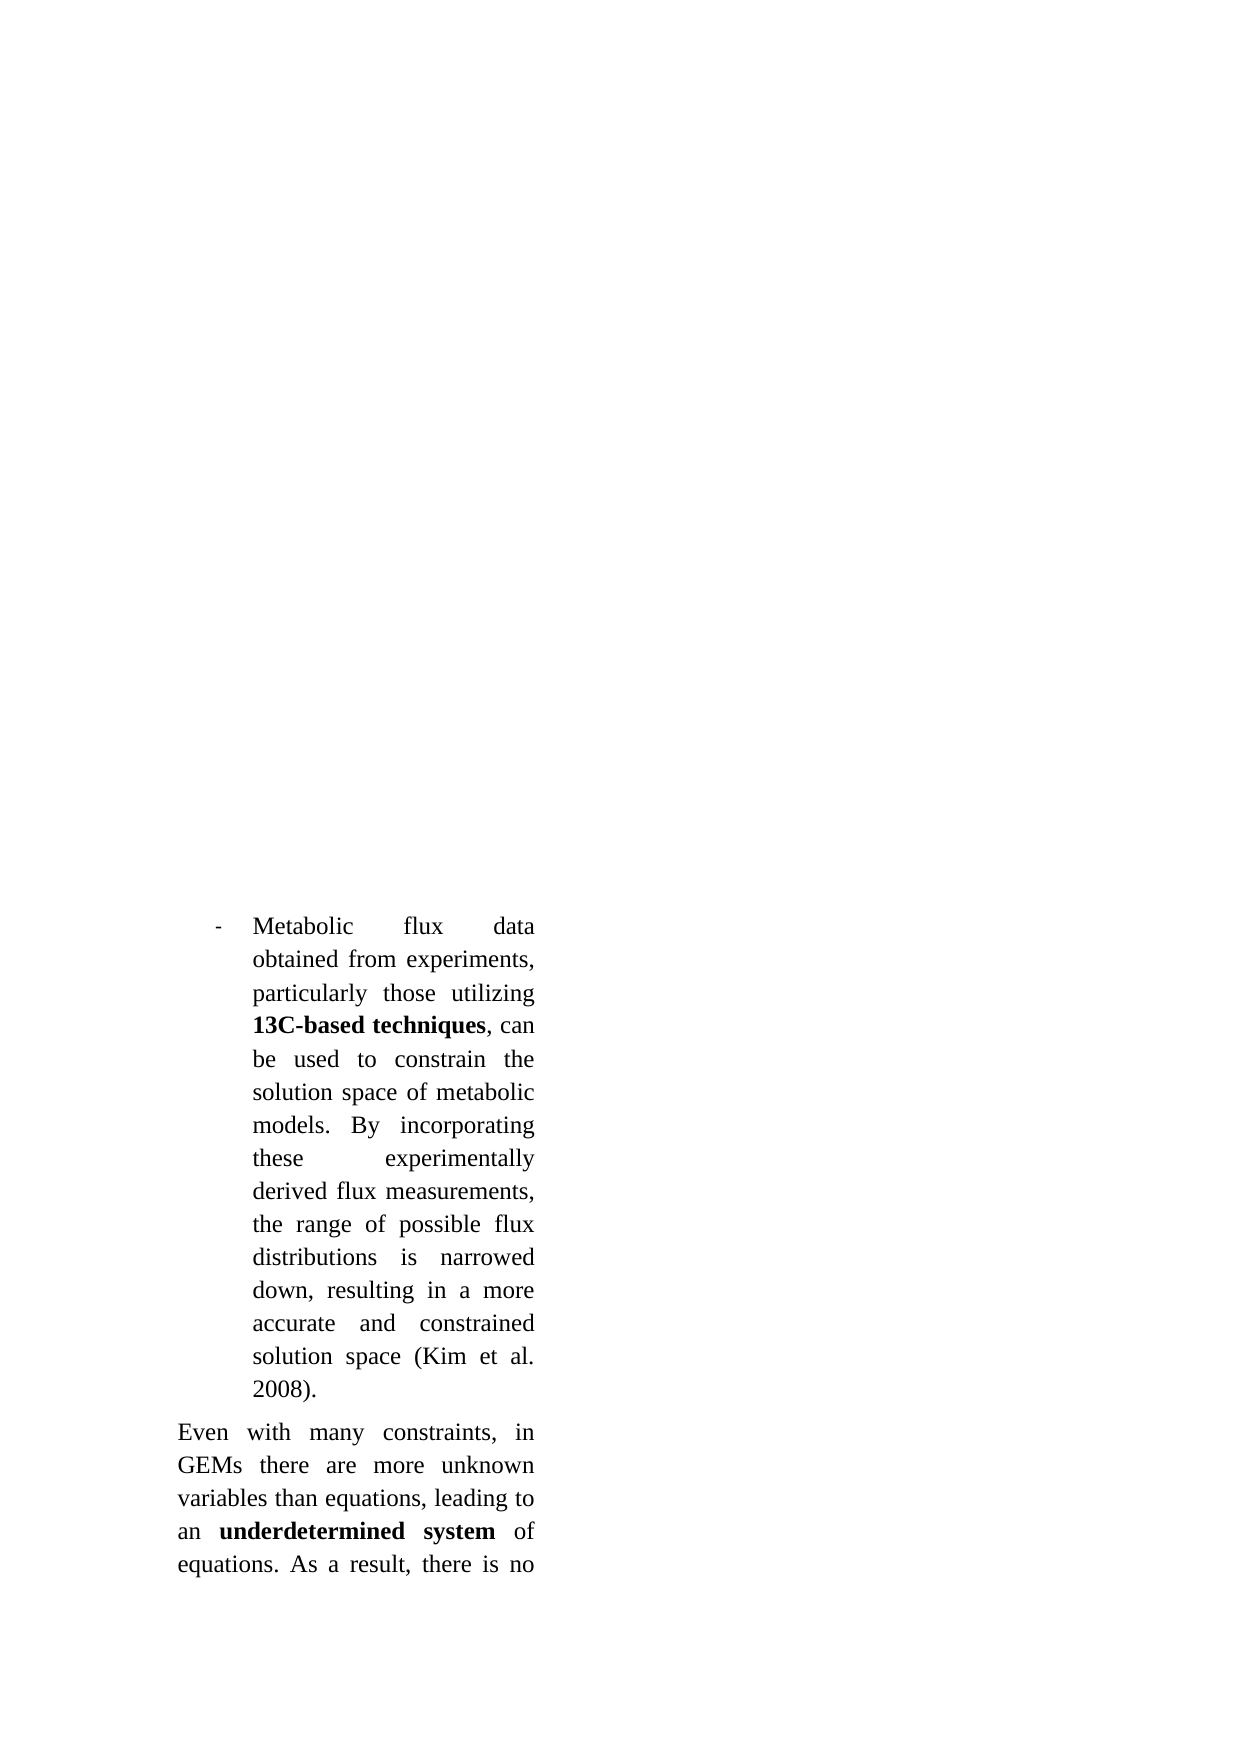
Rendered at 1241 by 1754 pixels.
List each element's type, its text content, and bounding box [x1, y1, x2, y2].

list Metabolic flux data obtained from experiments, particularly those utilizing 13C-based techniques, can be used to constrain the solution space of metabolic models. By incorporating these experimentally derived flux measurements, the range of possible flux distributions is narrowed down, resulting in a more accurate and constrained solution space (Kim et al. 2008). [215, 148, 1063, 1403]
text Even with many constraints, in GEMs there are more unknown variables than equations, leading to an underdetermined system of equations. As a result, there is no unique solution to the system but a constrained solution space, with multiple sets of flux values can satisfy the stoichiometric constraints (Orth, Thiele, and Palsson 2010). [177, 1417, 1063, 1578]
